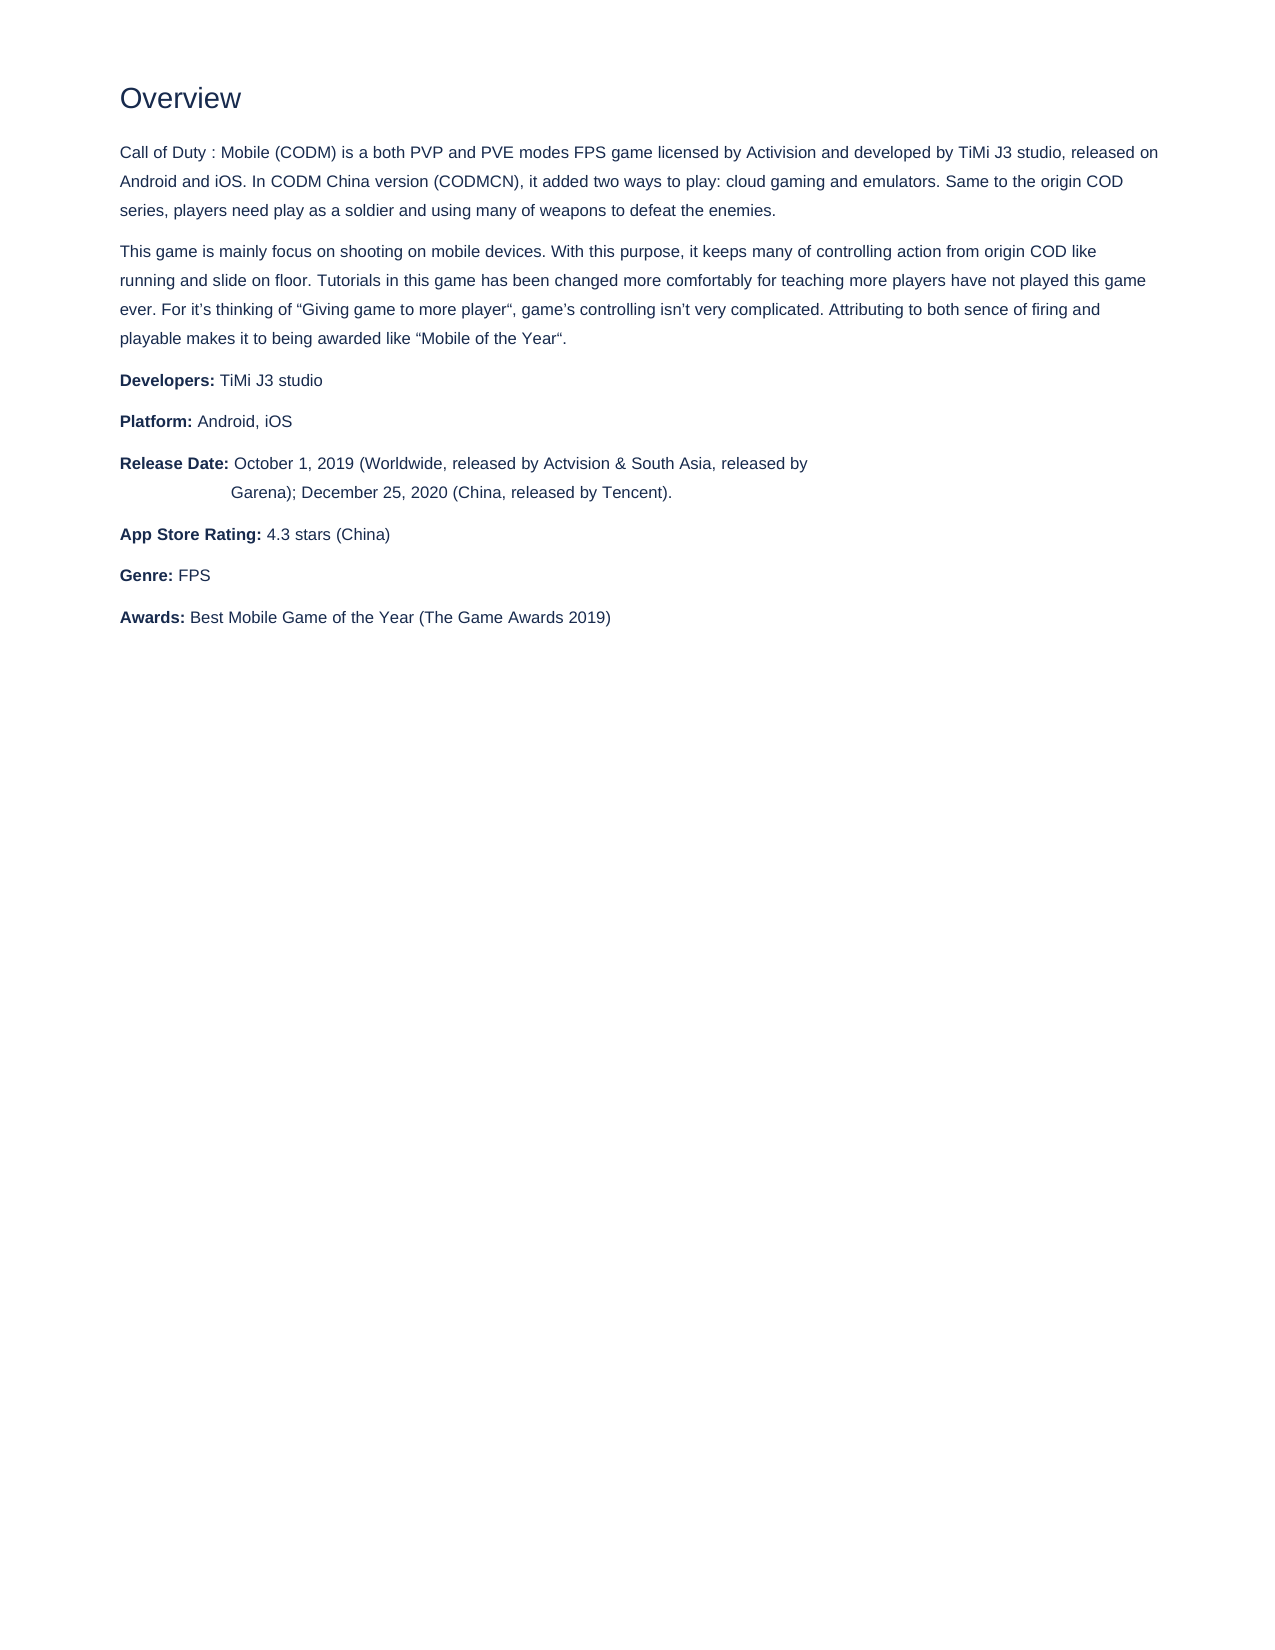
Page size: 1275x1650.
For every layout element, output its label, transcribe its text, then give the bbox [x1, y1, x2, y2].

text Developers: TiMi J3 studio [119, 370, 1171, 389]
text Awards: Best Mobile Game of the Year (The Game Awards 2019) [119, 607, 1171, 627]
text Release Date: October 1, 2019 (Worldwide, released by Actvision & South Asia, released by Garena); December 25, 2020 (China, released by Tencent). [119, 454, 878, 502]
text Call of Duty : Mobile (CODM) is a both PVP and PVE modes FPS game licensed by Activision and developed by TiMi J3 studio, released on Android and iOS. In CODM China version (CODMCN), it added two ways to play: cloud gaming and emulators. Same to the origin COD series, players need play as a soldier and using many of weapons to defeat the enemies. [119, 143, 1160, 220]
subtitle Overview [119, 82, 1171, 115]
text App Store Rating: 4.3 stars (China) [119, 525, 1171, 544]
text Platform: Android, iOS [119, 412, 1171, 431]
text This game is mainly focus on shooting on mobile devices. With this purpose, it keeps many of controlling action from origin COD like running and slide on floor. Tutorials in this game has been changed more comfortably for teaching more players have not played this game ever. For it’s thinking of “Giving game to more player“, game’s controlling isn’t very complicated. Attributing to both sence of firing and playable makes it to being awarded like “Mobile of the Year“. [119, 242, 1149, 348]
text Genre: FPS [119, 566, 1171, 585]
